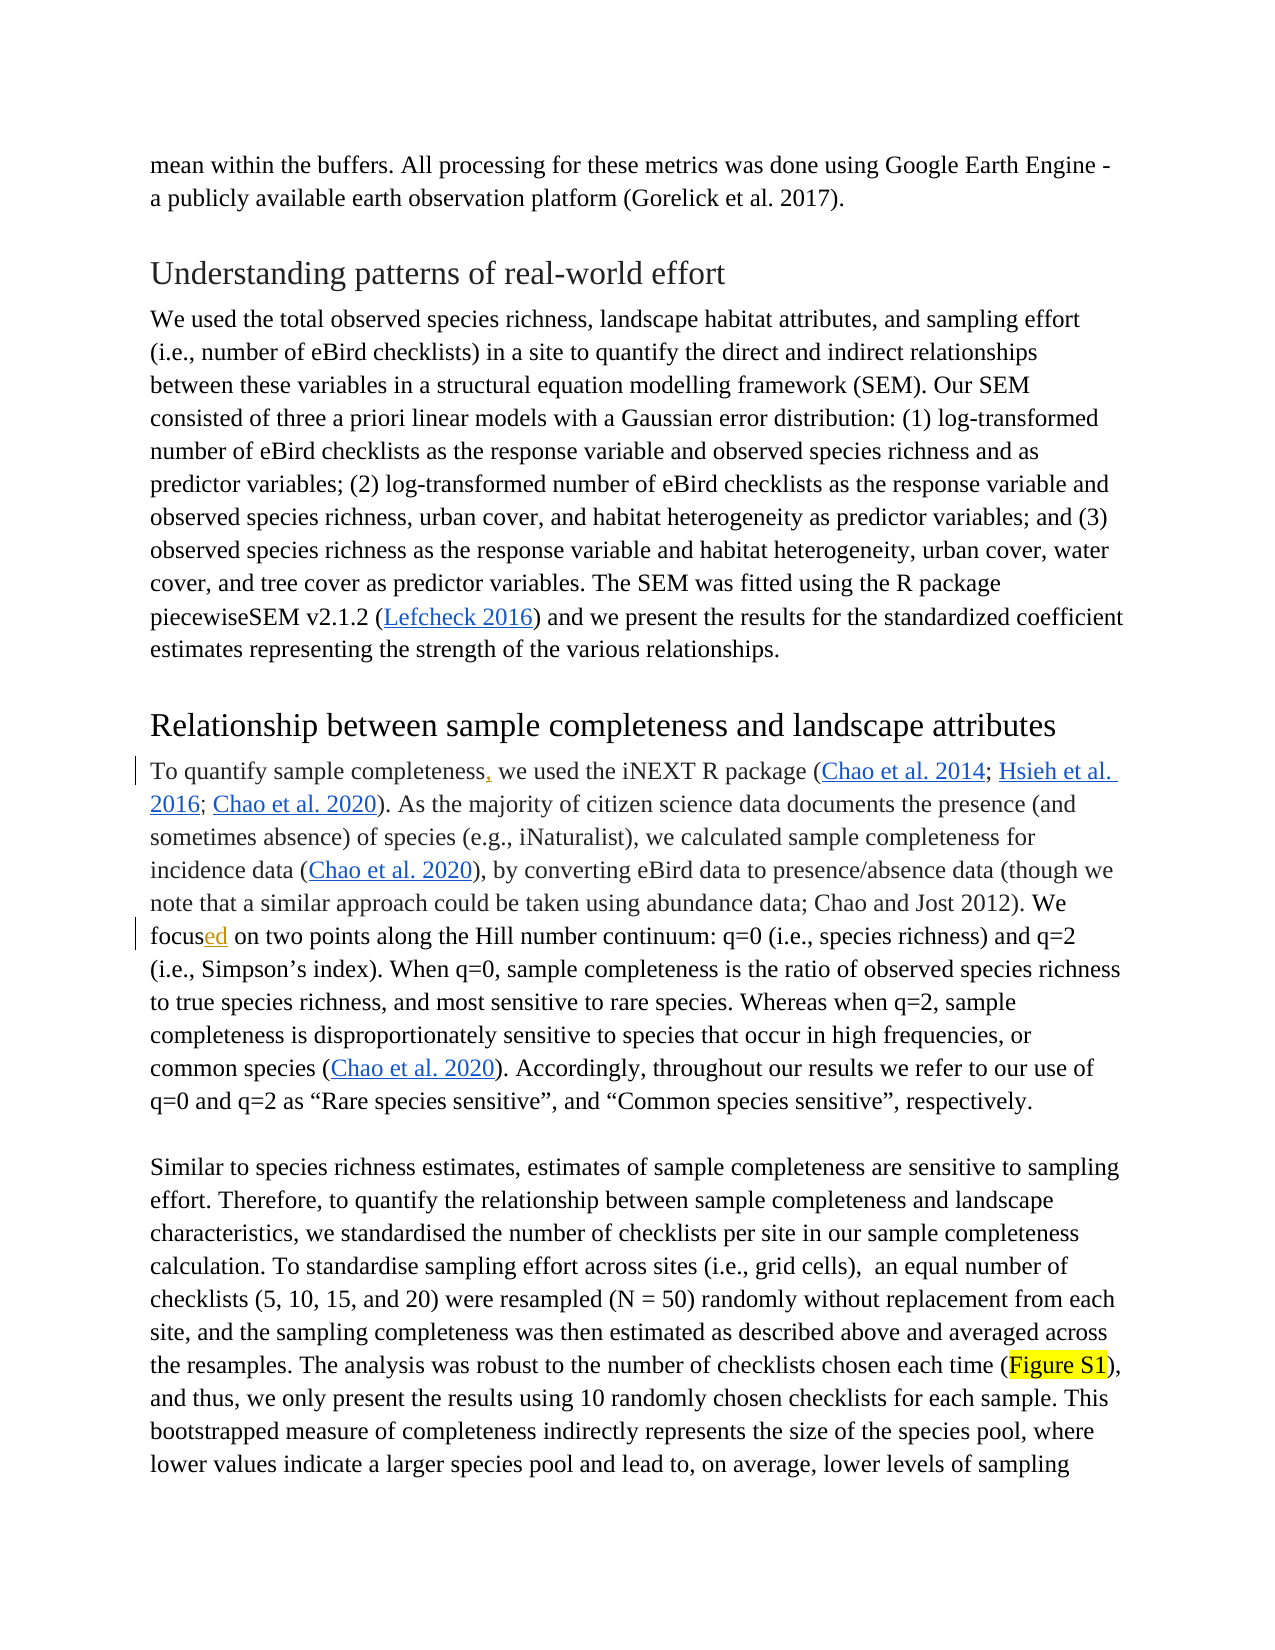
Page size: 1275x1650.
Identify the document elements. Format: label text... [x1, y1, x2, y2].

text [150, 1152, 1125, 1478]
text We used the total observed species richness, landscape habitat attributes, and sampling effort (i.e., number of eBird checklists) in a site to quantify the direct and indirect relationships between these variables in a structural equation modelling framework (SEM). Our SEM consisted of three a priori linear models with a Gaussian error distribution: (1) log-transformed number of eBird checklists as the response variable and observed species richness and as predictor variables; (2) log-transformed number of eBird checklists as the response variable and observed species richness, urban cover, and habitat heterogeneity as predictor variables; and (3) observed species richness as the response variable and habitat heterogeneity, urban cover, water cover, and tree cover as predictor variables. The SEM was fitted using the R package piecewiseSEM v2.1.2 (Lefcheck 2016) and we present the results for the standardized coefficient estimates representing the strength of the various relationships. [150, 304, 1125, 663]
text To quantify sample completeness we used the iNEXT R package (Chao et al. 2014; Hsieh et al. 2016; Chao et al. 2020). As the majority of citizen science data documents the presence (and sometimes absence) of species (e.g., iNaturalist), we calculated sample completeness for incidence data (Chao et al. 2020), by converting eBird data to presence/absence data (though we note that a similar approach could be taken using abundance data; Chao and Jost 2012). We focus on two points along the Hill number continuum: q=0 (i.e., species richness) and q=2 (i.e., Simpson’s index). When q=0, sample completeness is the ratio of observed species richness to true species richness, and most sensitive to rare species. Whereas when q=2, sample completeness is disproportionately sensitive to species that occur in high frequencies, or common species (Chao et al. 2020). Accordingly, throughout our results we refer to our use of q=0 and q=2 as “Rare species sensitive”, and “Common species sensitive”, respectively. [150, 756, 1125, 1115]
subtitle Understanding patterns of real-world effort [150, 253, 1125, 292]
subtitle Relationship between sample completeness and landscape attributes [150, 705, 1125, 743]
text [150, 150, 1125, 212]
